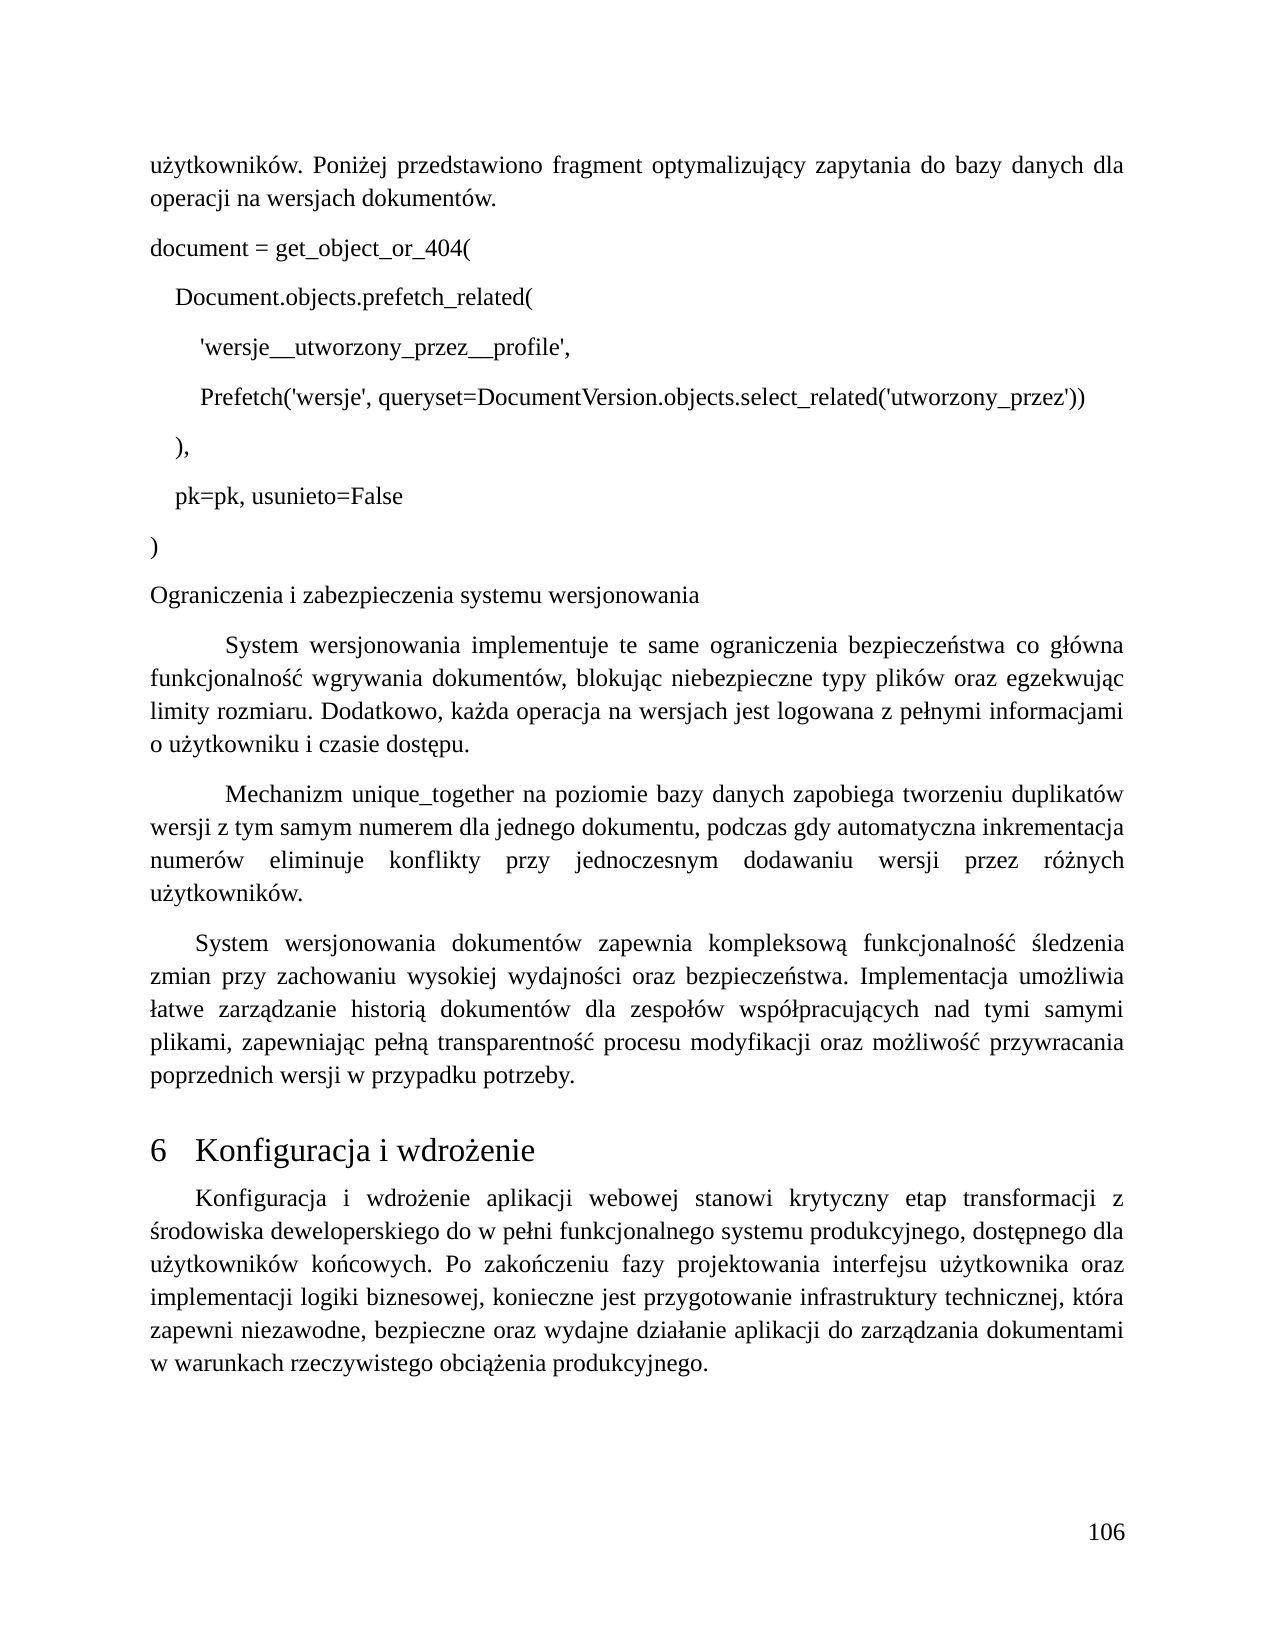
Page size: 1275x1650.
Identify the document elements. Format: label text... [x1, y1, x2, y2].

text Ograniczenia i zabezpieczenia systemu wersjonowania [150, 581, 1125, 609]
subtitle Konfiguracja i wdrożenie [150, 1130, 1125, 1169]
text Document.objects.prefetch_related( [150, 282, 1125, 311]
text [150, 150, 1125, 212]
text Prefetch('wersje', queryset=DocumentVersion.objects.select_related('utworzony_przez')) [150, 382, 1125, 411]
text pk=pk, usunieto=False [150, 481, 1125, 510]
text Konfiguracja i wdrożenie aplikacji webowej stanowi krytyczny etap transformacji z środowiska deweloperskiego do w pełni funkcjonalnego systemu produkcyjnego, dostępnego dla użytkowników końcowych. Po zakończeniu fazy projektowania interfejsu użytkownika oraz implementacji logiki biznesowej, konieczne jest przygotowanie infrastruktury technicznej, która zapewni niezawodne, bezpieczne oraz wydajne działanie aplikacji do zarządzania dokumentami w warunkach rzeczywistego obciążenia produkcyjnego. [150, 1183, 1125, 1377]
text 'wersje__utworzony_przez__profile', [150, 332, 1125, 361]
text document = get_object_or_404( [150, 233, 1125, 261]
text ), [150, 431, 1125, 460]
text ) [150, 531, 1125, 559]
text System wersjonowania implementuje te same ograniczenia bezpieczeństwa co główna funkcjonalność wgrywania dokumentów, blokując niebezpieczne typy plików oraz egzekwując limity rozmiaru. Dodatkowo, każda operacja na wersjach jest logowana z pełnymi informacjami o użytkowniku i czasie dostępu. [150, 630, 1125, 758]
text System wersjonowania dokumentów zapewnia kompleksową funkcjonalność śledzenia zmian przy zachowaniu wysokiej wydajności oraz bezpieczeństwa. Implementacja umożliwia łatwe zarządzanie historią dokumentów dla zespołów współpracujących nad tymi samymi plikami, zapewniając pełną transparentność procesu modyfikacji oraz możliwość przywracania poprzednich wersji w przypadku potrzeby. [150, 928, 1125, 1088]
text Mechanizm unique_together na poziomie bazy danych zapobiega tworzeniu duplikatów wersji z tym samym numerem dla jednego dokumentu, podczas gdy automatyczna inkrementacja numerów eliminuje konflikty przy jednoczesnym dodawaniu wersji przez różnych użytkowników. [150, 779, 1125, 907]
